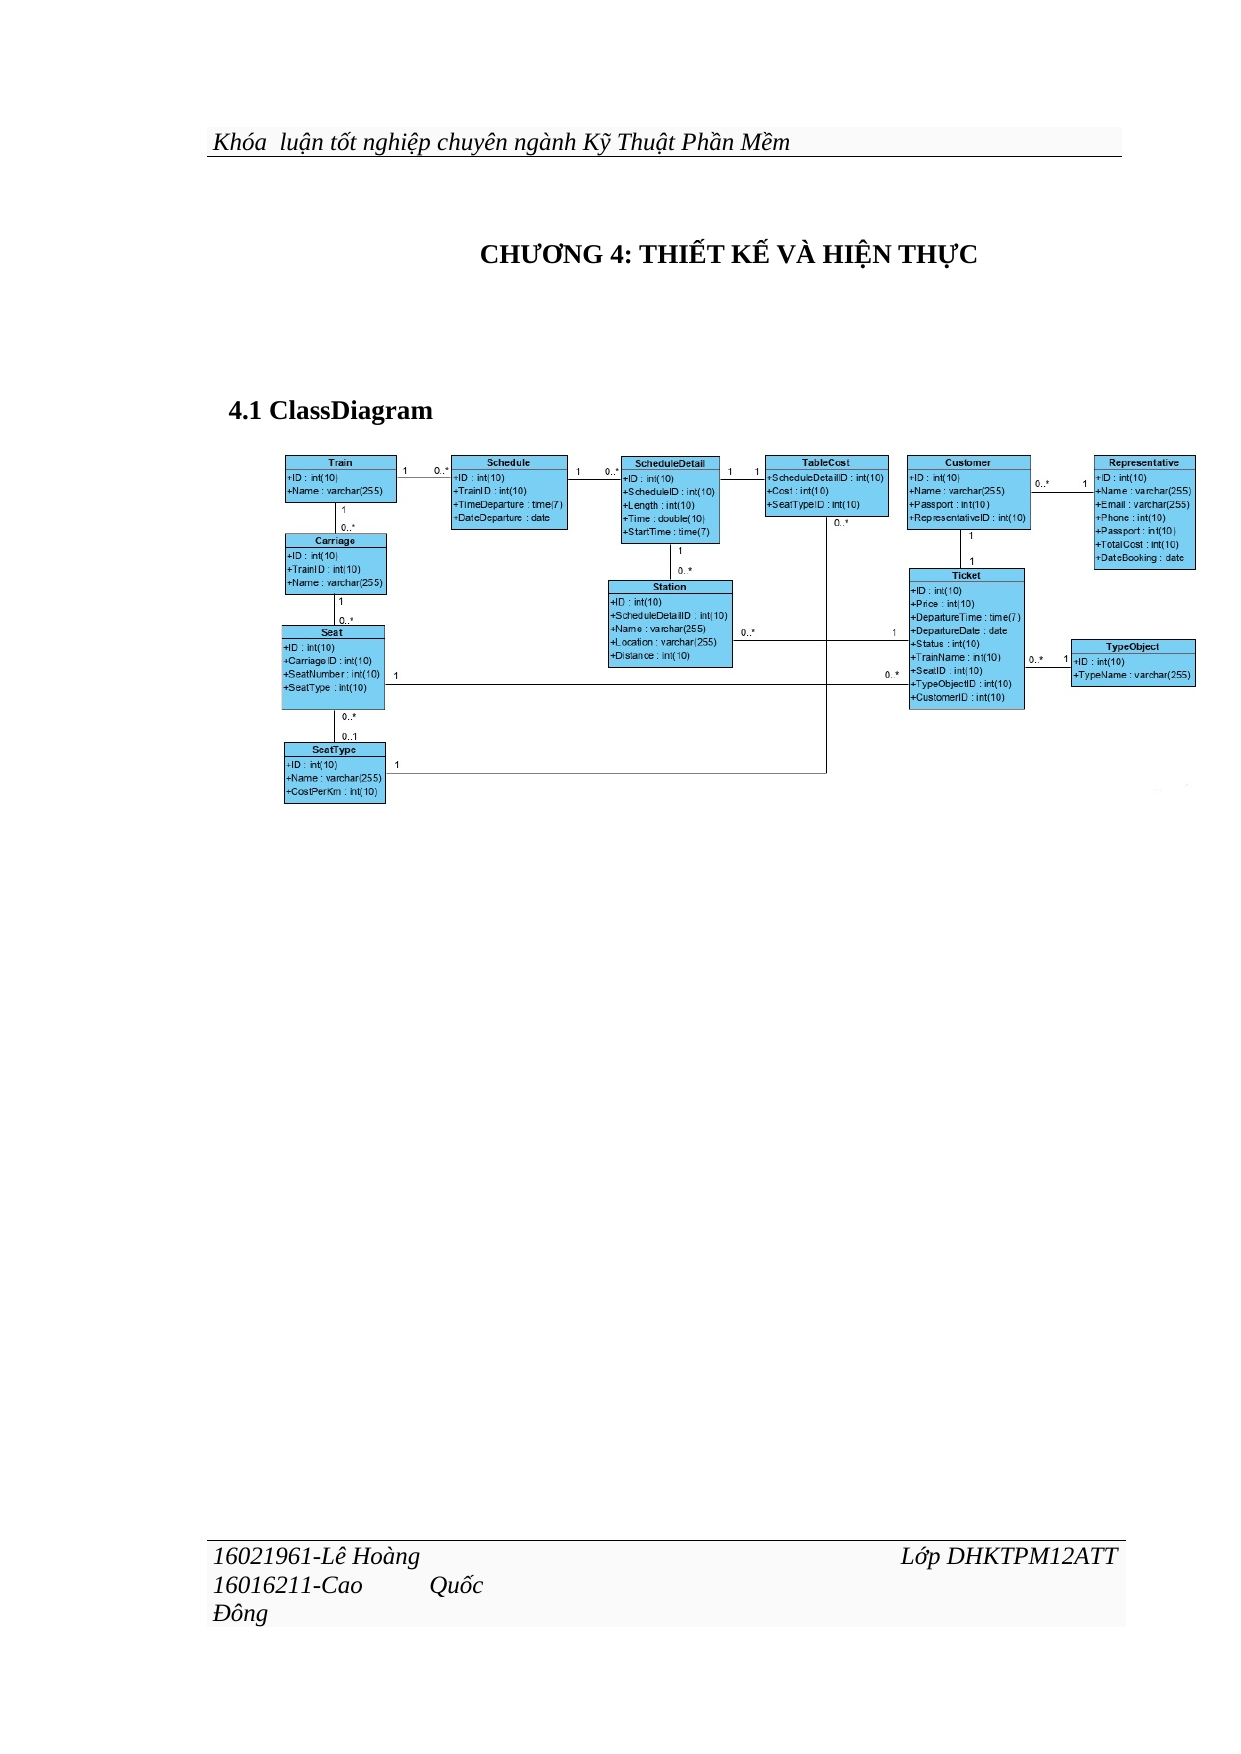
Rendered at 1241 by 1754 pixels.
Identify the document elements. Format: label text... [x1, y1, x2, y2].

subtitle : THIẾT KẾ VÀ HIỆN THỰC [479, 238, 1122, 269]
picture [281, 453, 1198, 806]
subtitle ClassDiagram [228, 394, 1122, 425]
